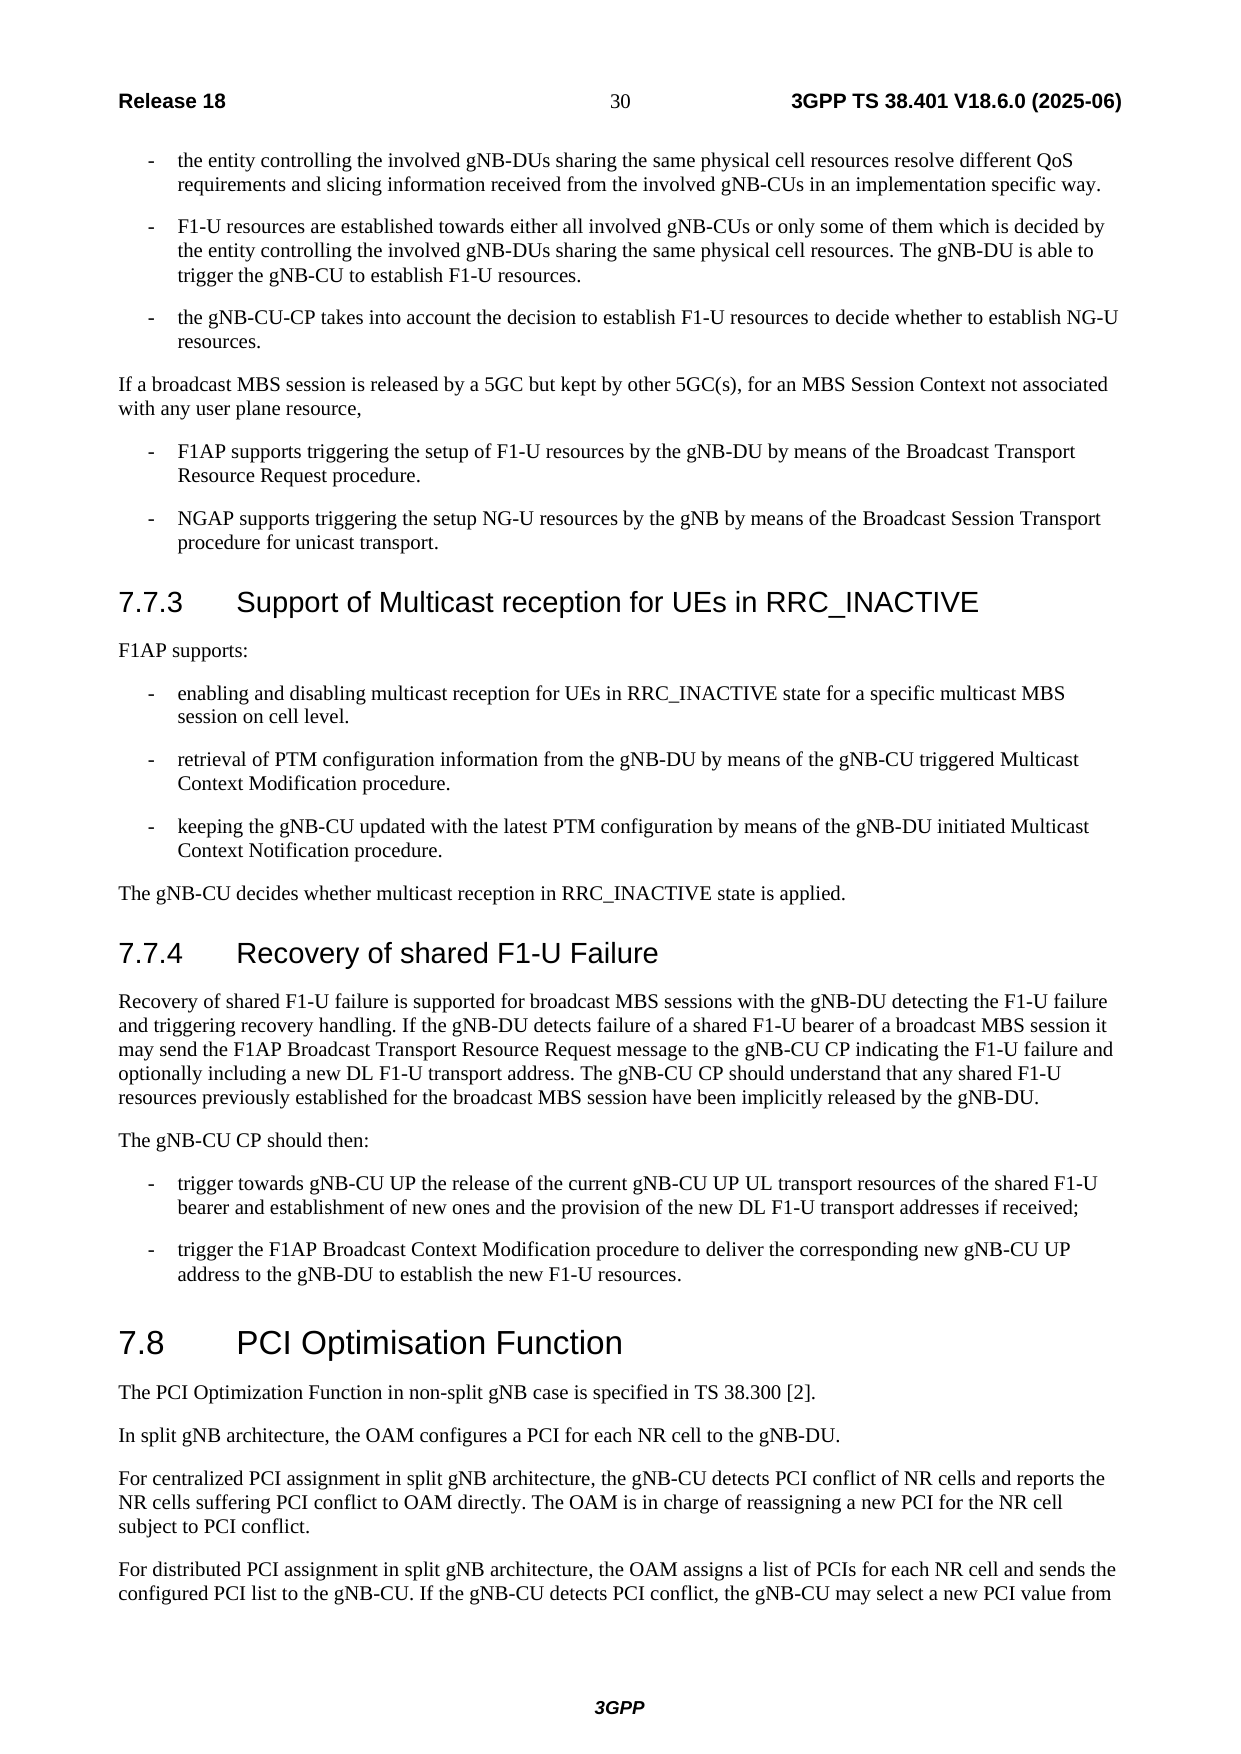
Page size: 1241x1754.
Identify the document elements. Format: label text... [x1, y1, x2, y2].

text - enabling and disabling multicast reception for UEs in RRC_INACTIVE state for a specific multicast MBS session on cell level. [148, 680, 1122, 728]
text - F1-U resources are established towards either all involved gNB-CUs or only some of them which is decided by the entity controlling the involved gNB-DUs sharing the same physical cell resources. The gNB-DU is able to trigger the gNB-CU to establish F1-U resources. [148, 214, 1122, 287]
text The gNB-CU CP should then: [118, 1128, 1122, 1152]
text If a broadcast MBS session is released by a 5GC but kept by other 5GC(s), for an MBS Session Context not associated with any user plane resource, [118, 372, 1122, 420]
text For centralized PCI assignment in split gNB architecture, the gNB-CU detects PCI conflict of NR cells and reports the NR cells suffering PCI conflict to OAM directly. The OAM is in charge of reassigning a new PCI for the NR cell subject to PCI conflict. [118, 1466, 1122, 1538]
subtitle 7.7.3 Support of Multicast reception for UEs in RRC_INACTIVE [118, 585, 1122, 619]
text - the entity controlling the involved gNB-DUs sharing the same physical cell resources resolve different QoS requirements and slicing information received from the involved gNB-CUs in an implementation specific way. [148, 147, 1122, 196]
text - NGAP supports triggering the setup NG-U resources by the gNB by means of the Broadcast Session Transport procedure for unicast transport. [148, 506, 1122, 554]
text The PCI Optimization Function in non-split gNB case is specified in TS 38.300 [2]. [118, 1380, 1122, 1404]
text - trigger the F1AP Broadcast Context Modification procedure to deliver the corresponding new gNB-CU UP address to the gNB-DU to establish the new F1-U resources. [148, 1237, 1122, 1286]
text - trigger towards gNB-CU UP the release of the current gNB-CU UP UL transport resources of the shared F1-U bearer and establishment of new ones and the provision of the new DL F1-U transport addresses if received; [148, 1171, 1122, 1219]
text - F1AP supports triggering the setup of F1-U resources by the gNB-DU by means of the Broadcast Transport Resource Request procedure. [148, 439, 1122, 487]
text - the gNB-CU-CP takes into account the decision to establish F1-U resources to decide whether to establish NG-U resources. [148, 305, 1122, 353]
text - keeping the gNB-CU updated with the latest PTM configuration by means of the gNB-DU initiated Multicast Context Notification procedure. [148, 814, 1122, 862]
text - retrieval of PTM configuration information from the gNB-DU by means of the gNB-CU triggered Multicast Context Modification procedure. [148, 747, 1122, 795]
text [118, 1557, 1122, 1605]
text Recovery of shared F1-U failure is supported for broadcast MBS sessions with the gNB-DU detecting the F1-U failure and triggering recovery handling. If the gNB-DU detects failure of a shared F1-U bearer of a broadcast MBS session it may send the F1AP Broadcast Transport Resource Request message to the gNB-CU CP indicating the F1-U failure and optionally including a new DL F1-U transport address. The gNB-CU CP should understand that any shared F1-U resources previously established for the broadcast MBS session have been implicitly released by the gNB-DU. [118, 989, 1122, 1109]
text The gNB-CU decides whether multicast reception in RRC_INACTIVE state is applied. [118, 881, 1122, 905]
text F1AP supports: [118, 638, 1122, 662]
subtitle 7.7.4 Recovery of shared F1-U Failure [118, 936, 1122, 970]
subtitle 7.8 PCI Optimisation Function [118, 1323, 1122, 1361]
text In split gNB architecture, the OAM configures a PCI for each NR cell to the gNB-DU. [118, 1423, 1122, 1447]
